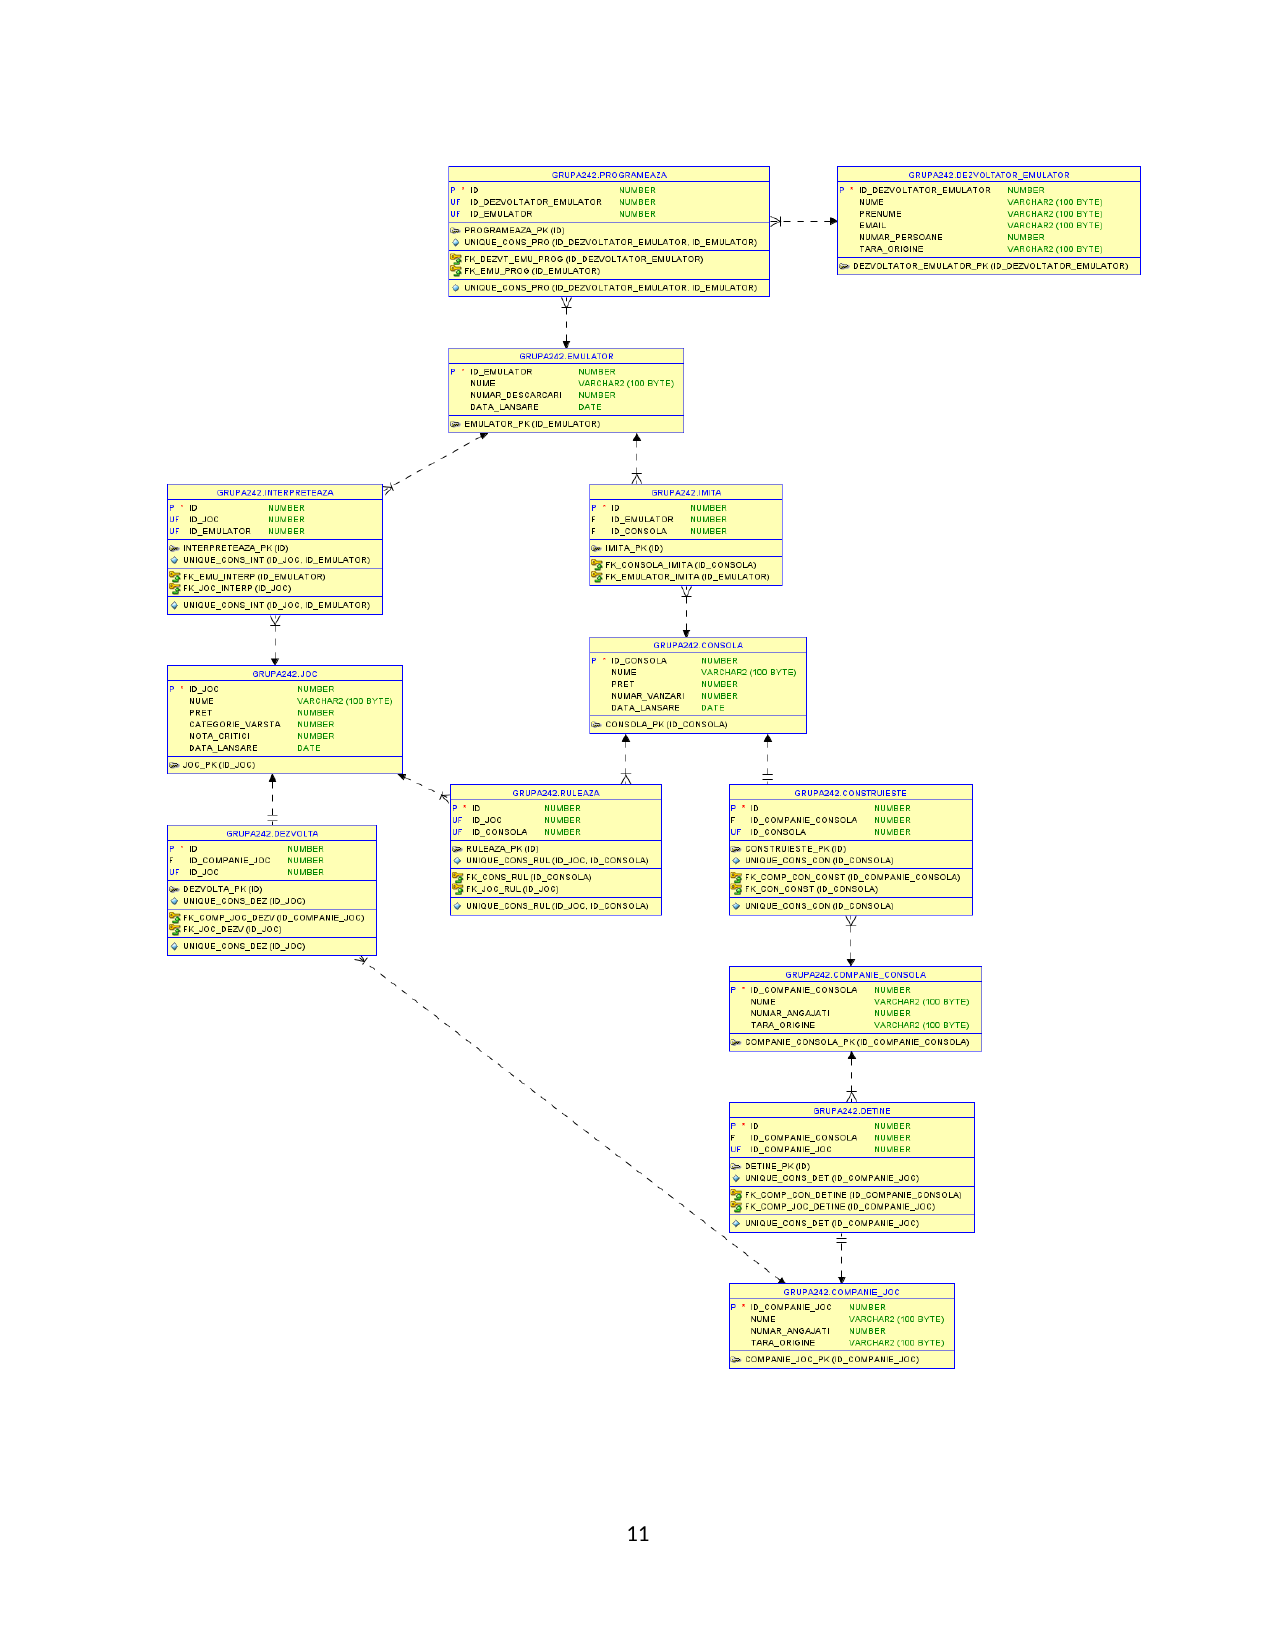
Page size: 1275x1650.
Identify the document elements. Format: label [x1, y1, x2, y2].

picture [150, 150, 1149, 1377]
